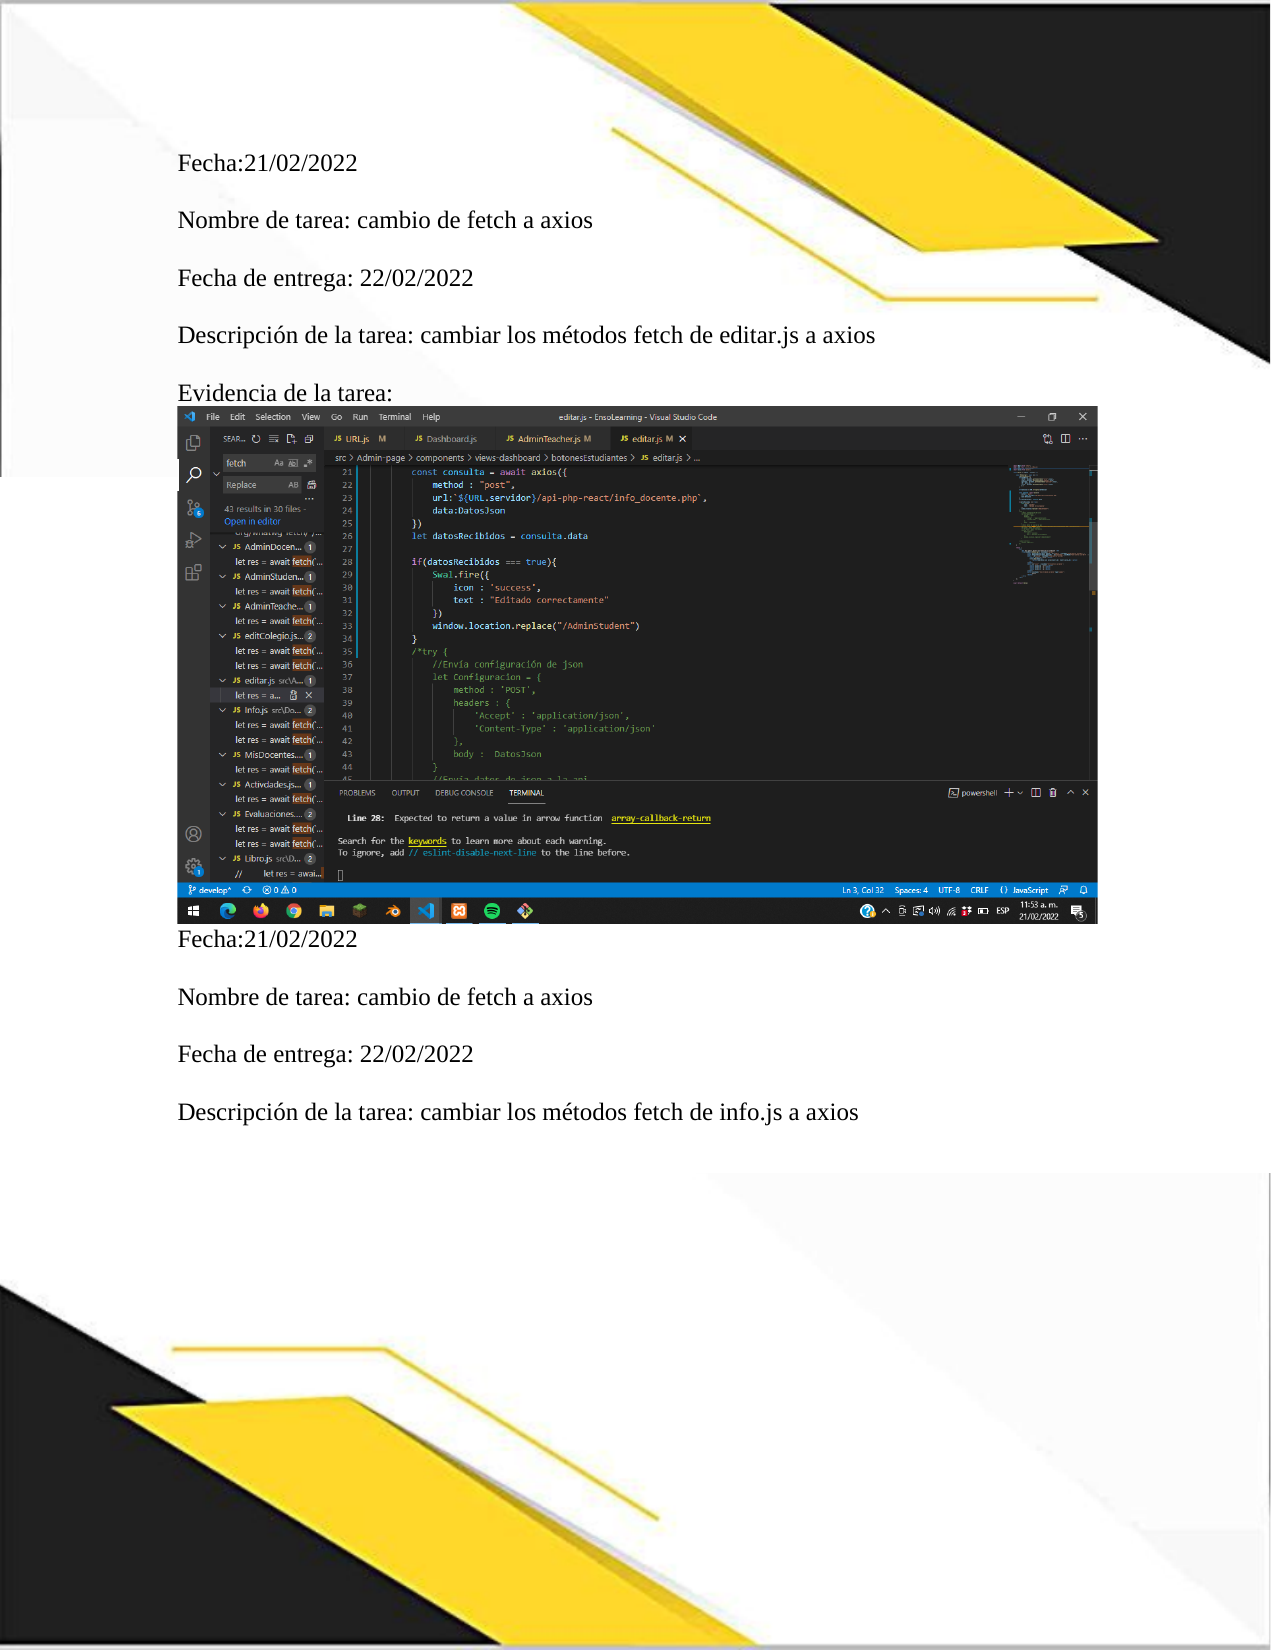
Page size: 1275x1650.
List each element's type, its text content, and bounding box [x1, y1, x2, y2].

text Nombre de tarea: cambio de fetch a axios [177, 982, 1098, 1010]
text Fecha de entrega: 22/02/2022 [177, 1039, 1098, 1068]
picture [0, 0, 1271, 924]
text Fecha:21/02/2022 [177, 924, 1098, 953]
text Fecha de entrega: 22/02/2022 [177, 263, 1098, 291]
text Evidencia de la tarea: [177, 378, 1098, 406]
picture [0, 1173, 1271, 1650]
text Nombre de tarea: cambio de fetch a axios [177, 205, 1098, 234]
text Descripción de la tarea: cambiar los métodos fetch de editar.js a axios [177, 320, 1098, 349]
text Descripción de la tarea: cambiar los métodos fetch de info.js a axios [177, 1097, 1098, 1125]
text Fecha:21/02/2022 [177, 148, 1098, 176]
